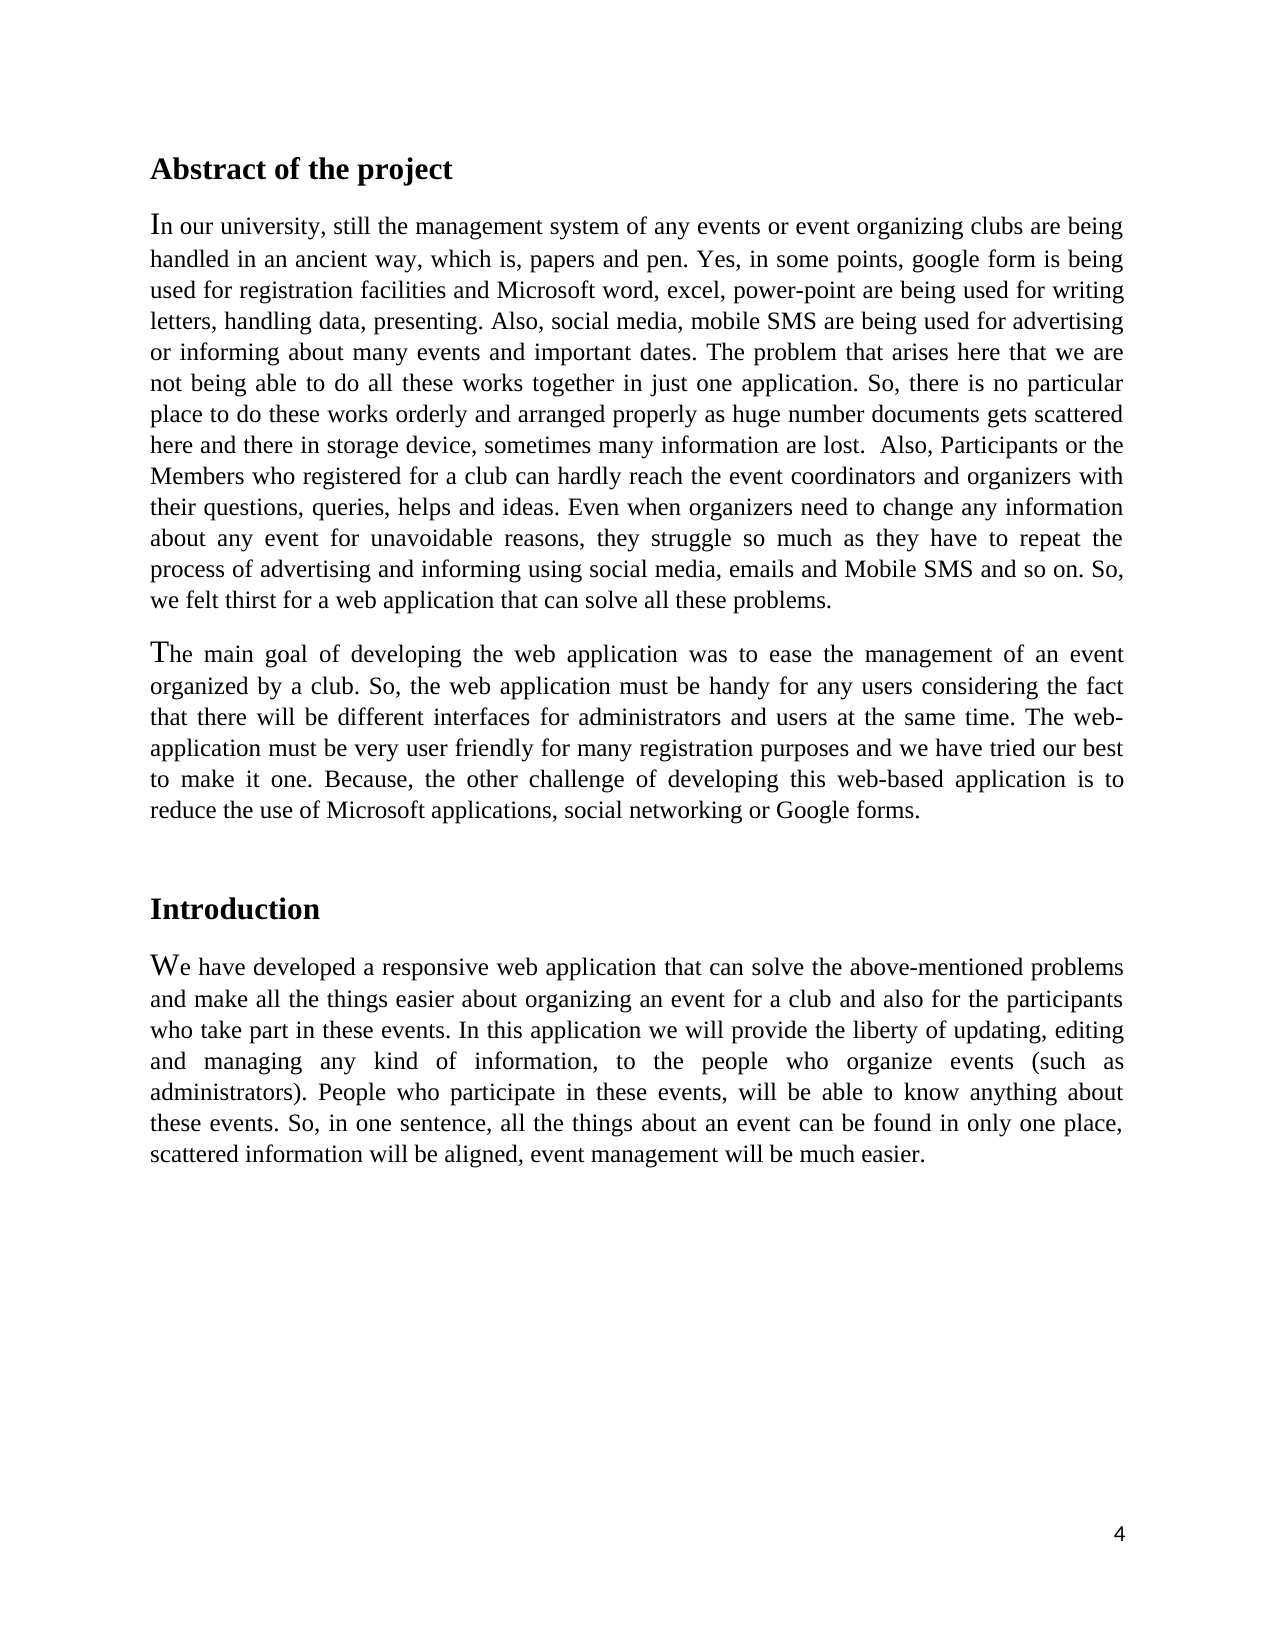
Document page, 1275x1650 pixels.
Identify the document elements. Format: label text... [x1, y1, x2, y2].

text Introduction [150, 891, 1125, 927]
text Abstract of the project [150, 150, 1125, 186]
text In our university, still the management system of any events or event organizing clubs are being handled in an ancient way, which is, papers and pen. Yes, in some points, google form is being used for registration facilities and Microsoft word, excel, power-point are being used for writing letters, handling data, presenting. Also, social media, mobile SMS are being used for advertising or informing about many events and important dates. The problem that arises here that we are not being able to do all these works together in just one application. So, there is no particular place to do these works orderly and arranged properly as huge number documents gets scattered here and there in storage device, sometimes many information are lost. Also, Participants or the Members who registered for a club can hardly reach the event coordinators and organizers with their questions, queries, helps and ideas. Even when organizers need to change any information about any event for unavoidable reasons, they struggle so much as they have to repeat the process of advertising and informing using social media, emails and Mobile SMS and so on. So, we felt thirst for a web application that can solve all these problems. [150, 205, 1125, 614]
text We have developed a responsive web application that can solve the above-mentioned problems and make all the things easier about organizing an event for a club and also for the participants who take part in these events. In this application we will provide the liberty of updating, editing and managing any kind of information, to the people who organize events (such as administrators). People who participate in these events, will be able to know anything about these events. So, in one sentence, all the things about an event can be found in only one place, scattered information will be aligned, event management will be much easier. [150, 946, 1125, 1168]
text The main goal of developing the web application was to ease the management of an event organized by a club. So, the web application must be handy for any users considering the fact that there will be different interfaces for administrators and users at the same time. The web-application must be very user friendly for many registration purposes and we have tried our best to make it one. Because, the other challenge of developing this web-based application is to reduce the use of Microsoft applications, social networking or Google forms. [150, 633, 1125, 824]
